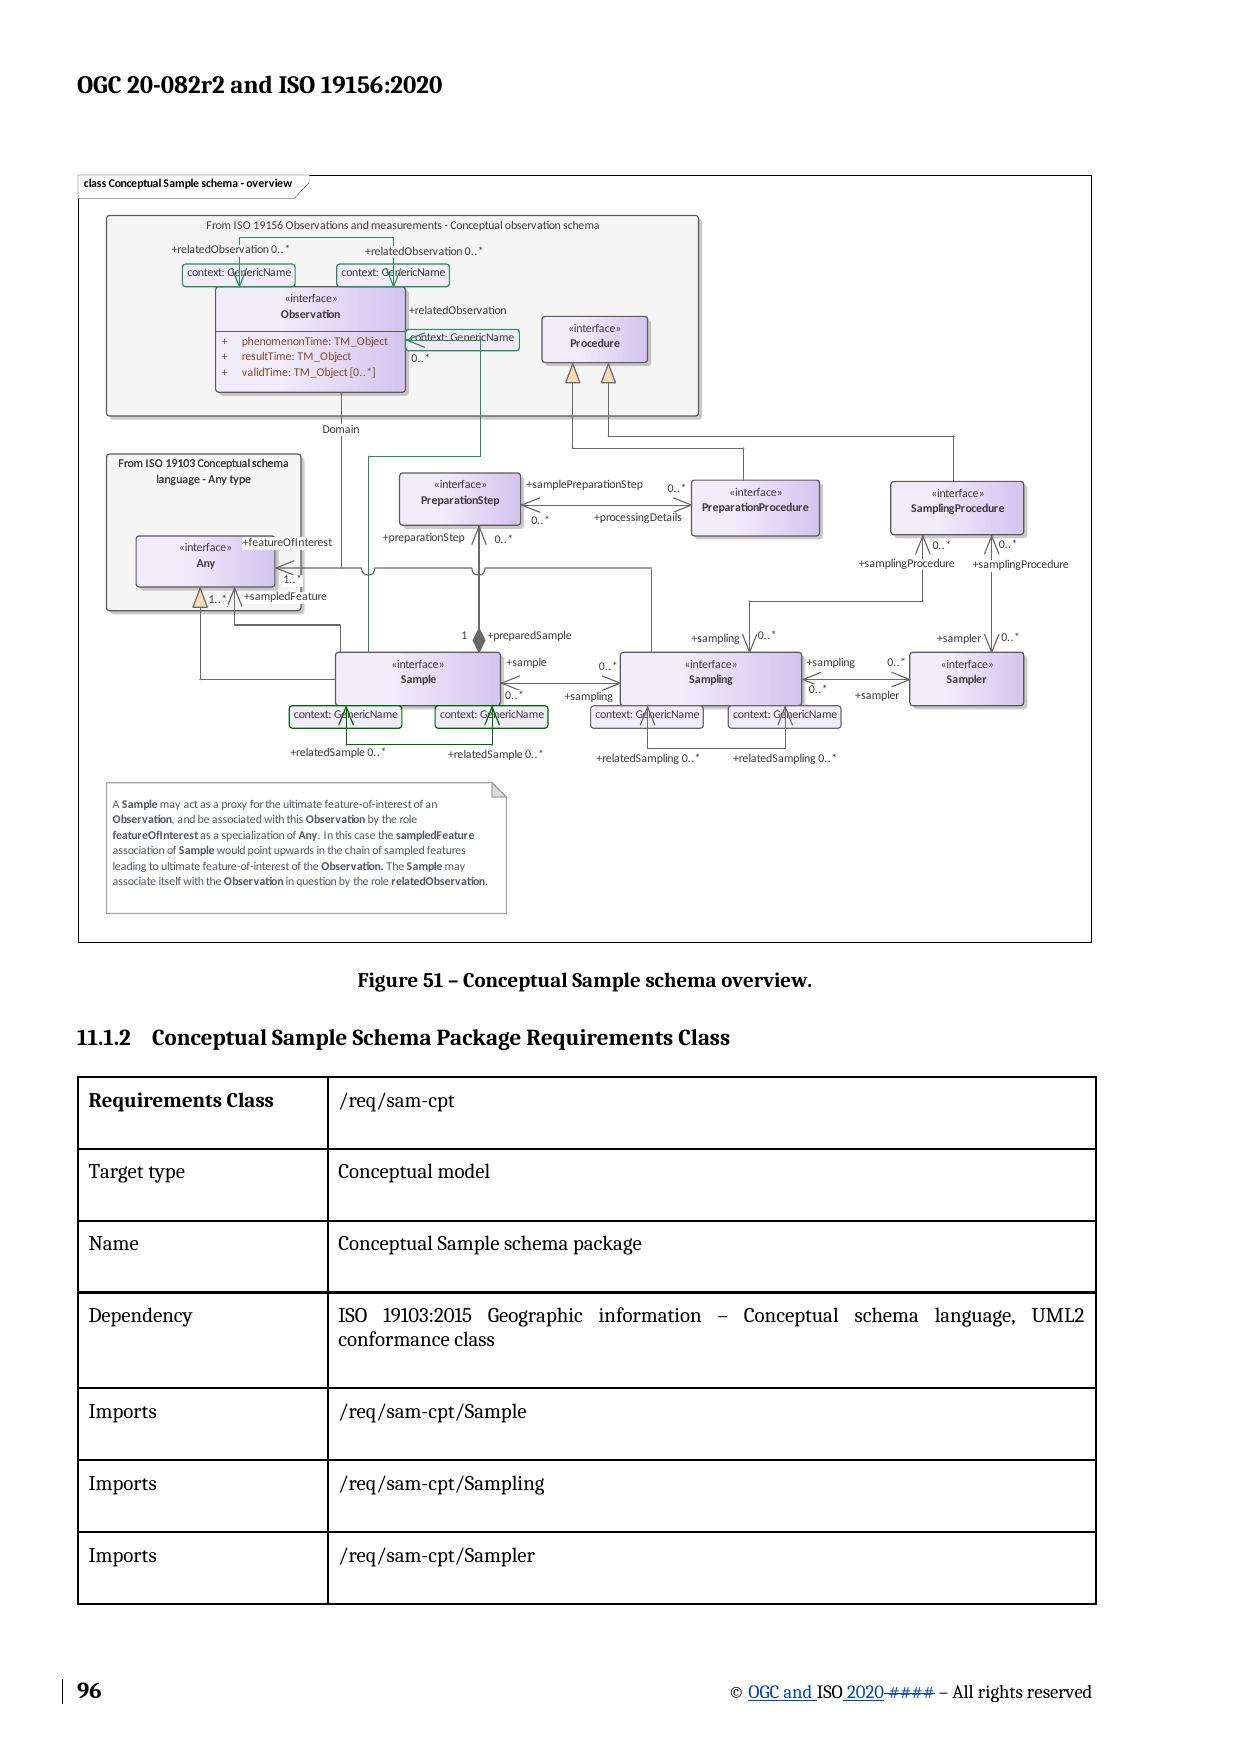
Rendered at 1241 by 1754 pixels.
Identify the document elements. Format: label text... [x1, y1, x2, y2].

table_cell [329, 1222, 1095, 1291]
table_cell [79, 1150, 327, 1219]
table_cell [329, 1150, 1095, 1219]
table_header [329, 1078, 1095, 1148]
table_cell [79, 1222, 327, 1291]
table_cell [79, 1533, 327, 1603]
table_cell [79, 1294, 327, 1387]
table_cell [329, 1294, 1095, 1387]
subtitle Conceptual Sample Schema Package Requirements Class [77, 1024, 1092, 1051]
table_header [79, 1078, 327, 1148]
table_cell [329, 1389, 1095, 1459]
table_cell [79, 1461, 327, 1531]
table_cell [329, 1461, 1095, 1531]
text Figure 51 – Conceptual Sample schema overview. [77, 968, 1092, 993]
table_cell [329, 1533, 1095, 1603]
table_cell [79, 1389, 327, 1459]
